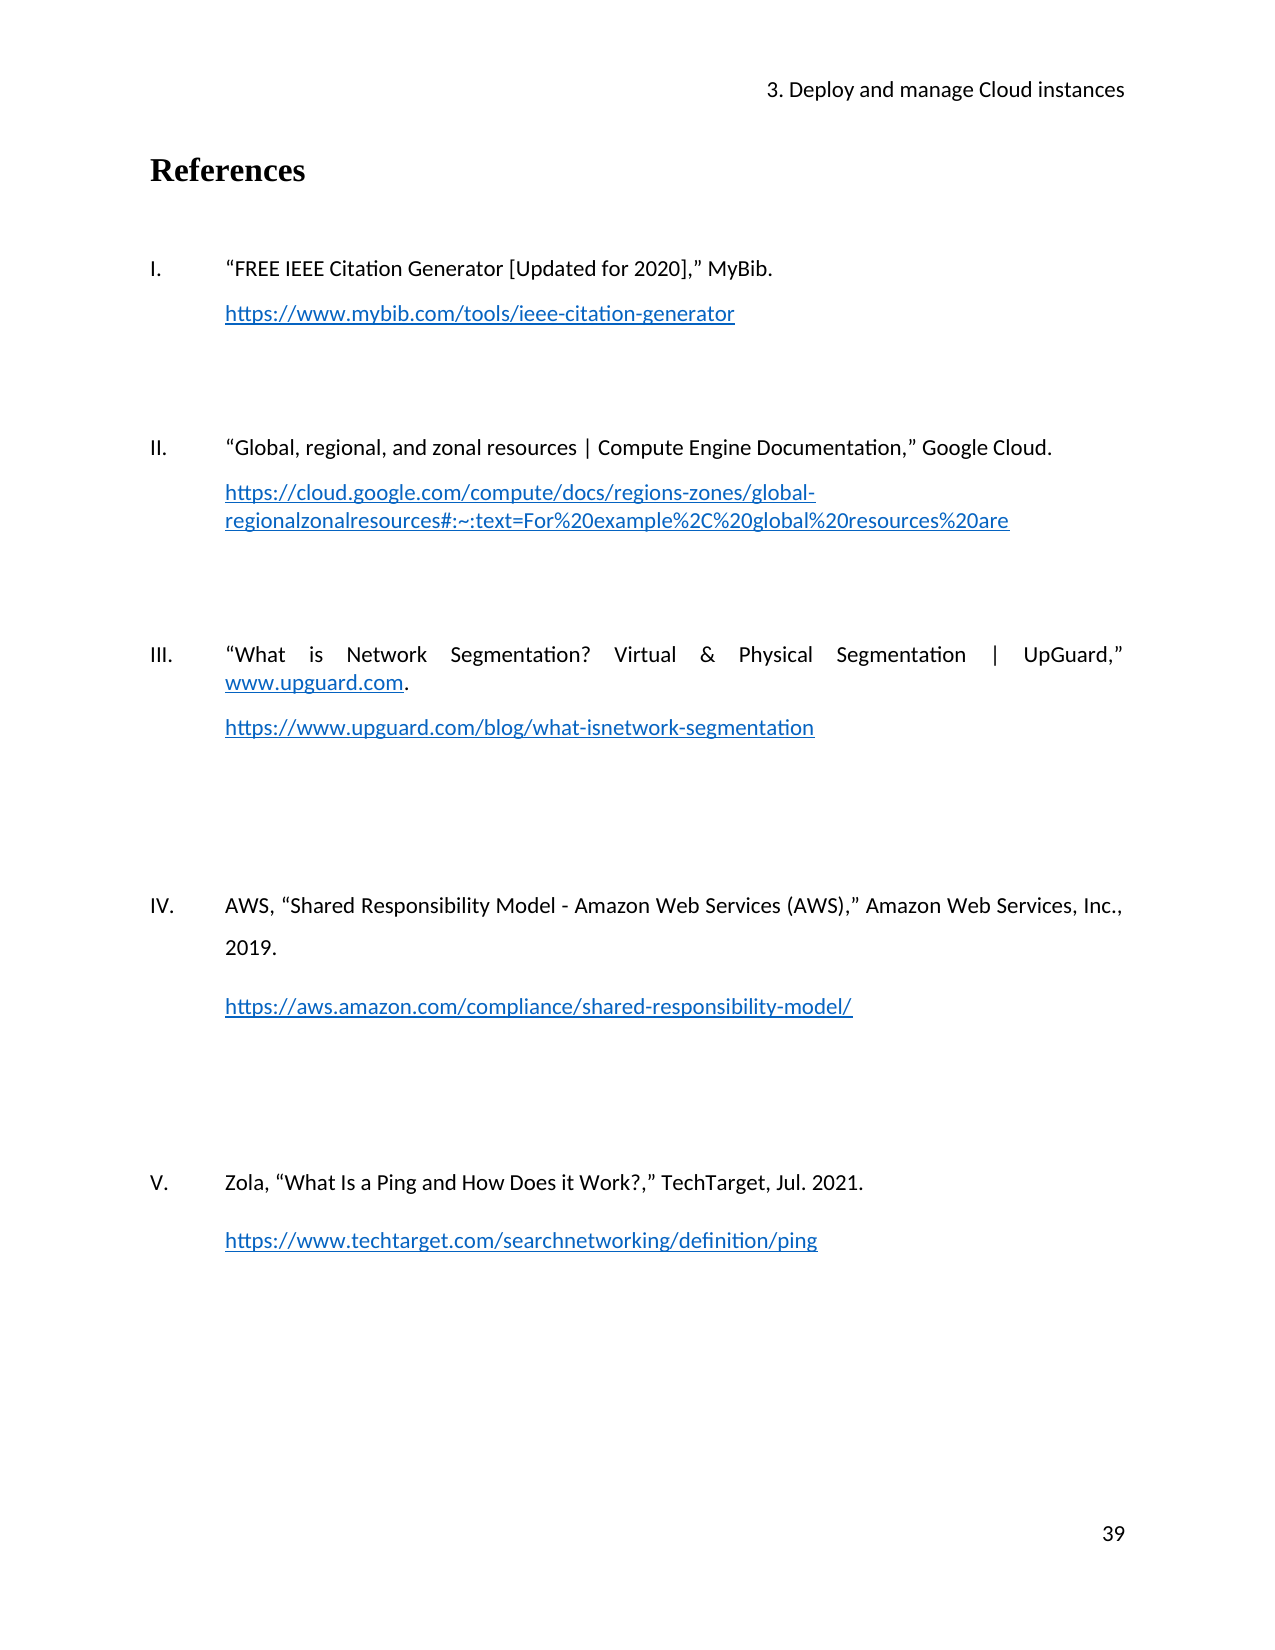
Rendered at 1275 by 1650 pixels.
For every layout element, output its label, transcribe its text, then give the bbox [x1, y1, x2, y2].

text III. “What is Network Segmentation? Virtual & Physical Segmentation | UpGuard,” www.upguard.com. [150, 640, 1125, 696]
text https://cloud.google.com/compute/docs/regions-zones/global-regionalzonalresources#:~:text=For%20example%2C%20global%20resources%20are [225, 478, 1125, 534]
text II. “Global, regional, and zonal resources | Compute Engine Documentation,” Google Cloud. [150, 433, 1125, 461]
text https://www.mybib.com/tools/ieee-citation-generator [150, 299, 1125, 327]
text https://www.techtarget.com/searchnetworking/definition/ping [150, 1227, 1125, 1254]
text V. Zola, “What Is a Ping and How Does it Work?,” TechTarget, Jul. 2021. [150, 1168, 1125, 1196]
subtitle References [150, 150, 1125, 188]
text https://www.upguard.com/blog/what-isnetwork-segmentation [150, 713, 1125, 741]
text I. “FREE IEEE Citation Generator [Updated for 2020],” MyBib. [150, 254, 1125, 282]
text IV. AWS, “Shared Responsibility Model - Amazon Web Services (AWS),” Amazon Web Services, Inc., 2019. [150, 891, 1125, 961]
text https://aws.amazon.com/compliance/shared-responsibility-model/ [150, 992, 1125, 1020]
